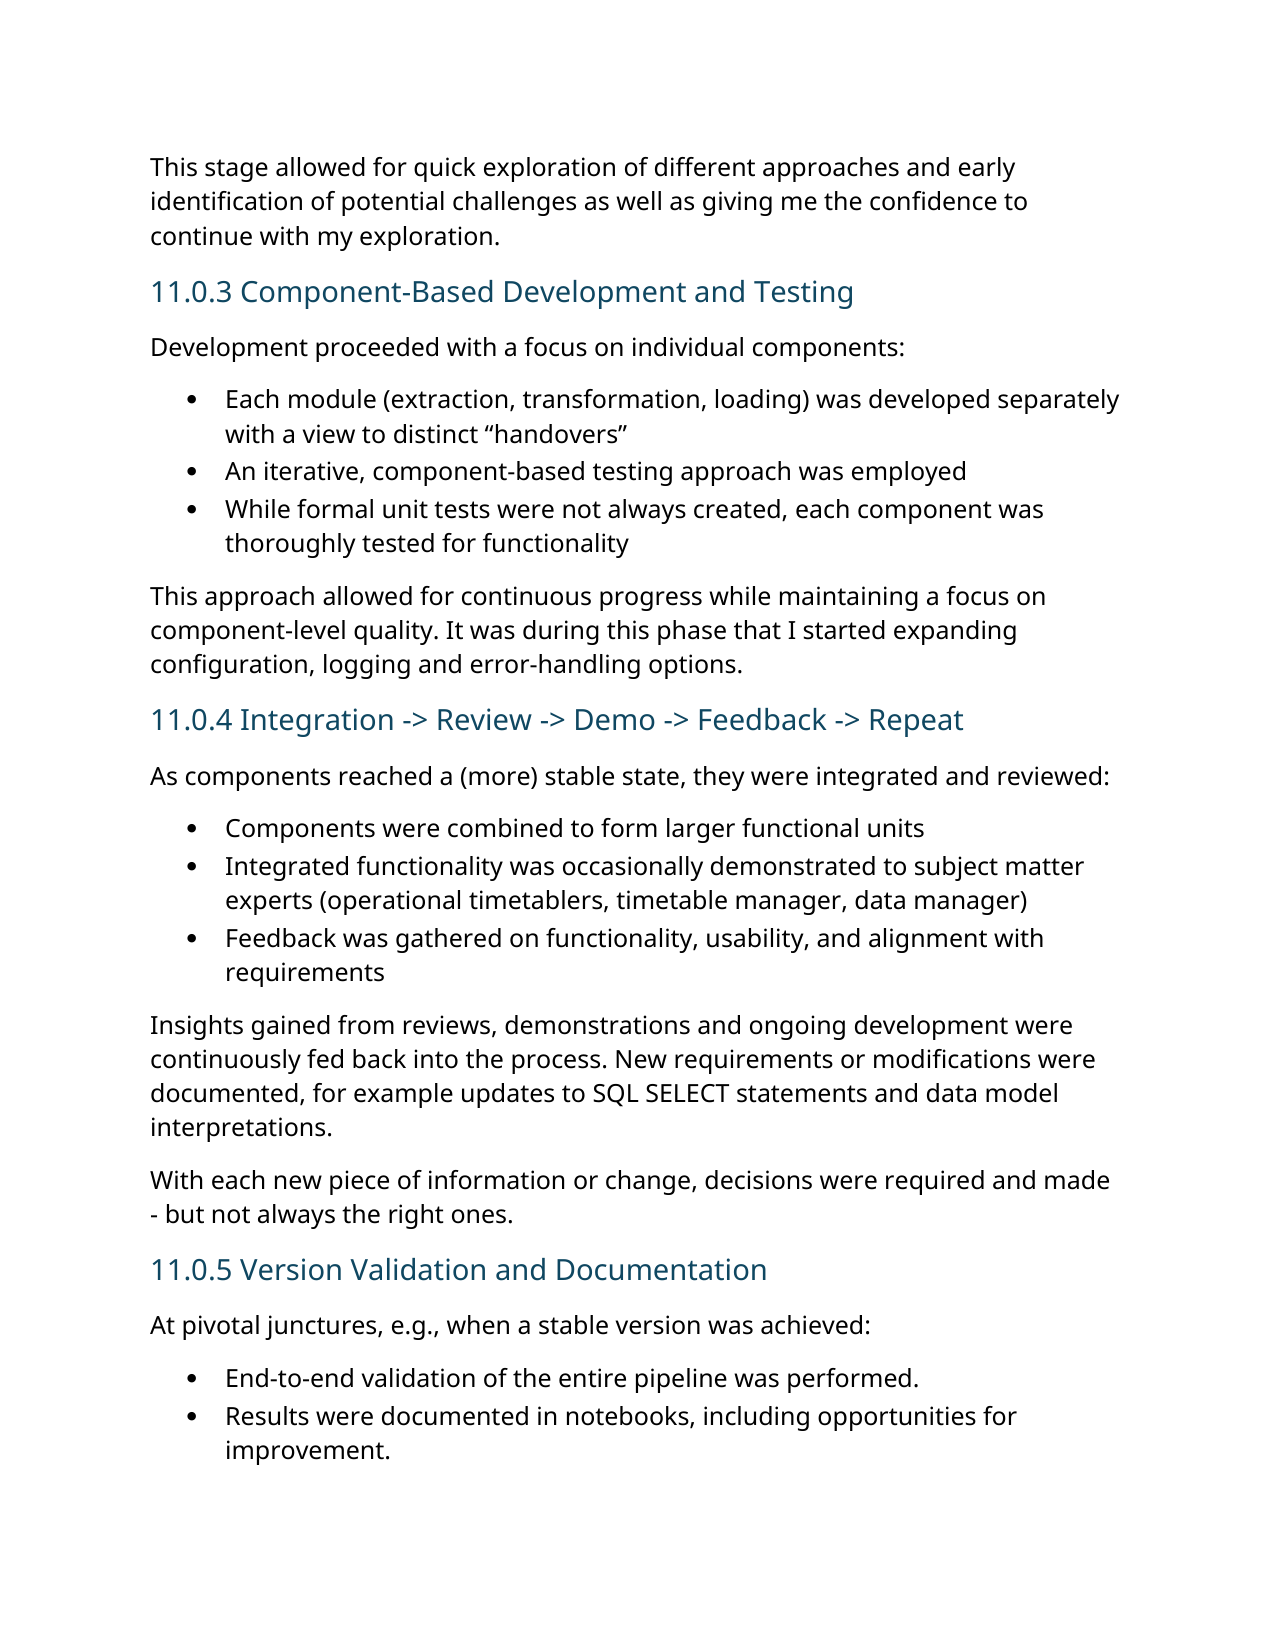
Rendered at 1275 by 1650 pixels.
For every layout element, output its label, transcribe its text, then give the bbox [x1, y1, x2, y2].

list Results were documented in notebooks, including opportunities for improvement. [187, 1398, 1125, 1467]
list While formal unit tests were not always created, each component was thoroughly tested for functionality [187, 492, 1125, 560]
list An iterative, component-based testing approach was employed [187, 454, 1125, 488]
text With each new piece of information or change, decisions were required and made - but not always the right ones. [150, 1162, 1125, 1231]
list Each module (extraction, transformation, loading) was developed separately with a view to distinct “handovers” [187, 382, 1125, 450]
text Development proceeded with a focus on individual components: [150, 329, 1125, 363]
text At pivotal junctures, e.g., when a stable version was achieved: [150, 1308, 1125, 1342]
text As components reached a (more) stable state, they were integrated and reviewed: [150, 758, 1125, 792]
text Insights gained from reviews, demonstrations and ongoing development were continuously fed back into the process. New requirements or modifications were documented, for example updates to SQL SELECT statements and data model interpretations. [150, 1007, 1125, 1144]
list Feedback was gathered on functionality, usability, and alignment with requirements [187, 921, 1125, 989]
text This approach allowed for continuous progress while maintaining a focus on component-level quality. It was during this phase that I started expanding configuration, logging and error-handling options. [150, 579, 1125, 681]
list Integrated functionality was occasionally demonstrated to subject matter experts (operational timetablers, timetable manager, data manager) [187, 849, 1125, 917]
subtitle 11.0.3 Component-Based Development and Testing [150, 271, 1125, 311]
list Components were combined to form larger functional units [187, 811, 1125, 845]
list End-to-end validation of the entire pipeline was performed. [187, 1361, 1125, 1395]
subtitle 11.0.4 Integration -> Review -> Demo -> Feedback -> Repeat [150, 700, 1125, 739]
subtitle 11.0.5 Version Validation and Documentation [150, 1249, 1125, 1289]
text This stage allowed for quick exploration of different approaches and early identification of potential challenges as well as giving me the confidence to continue with my exploration. [150, 150, 1125, 252]
